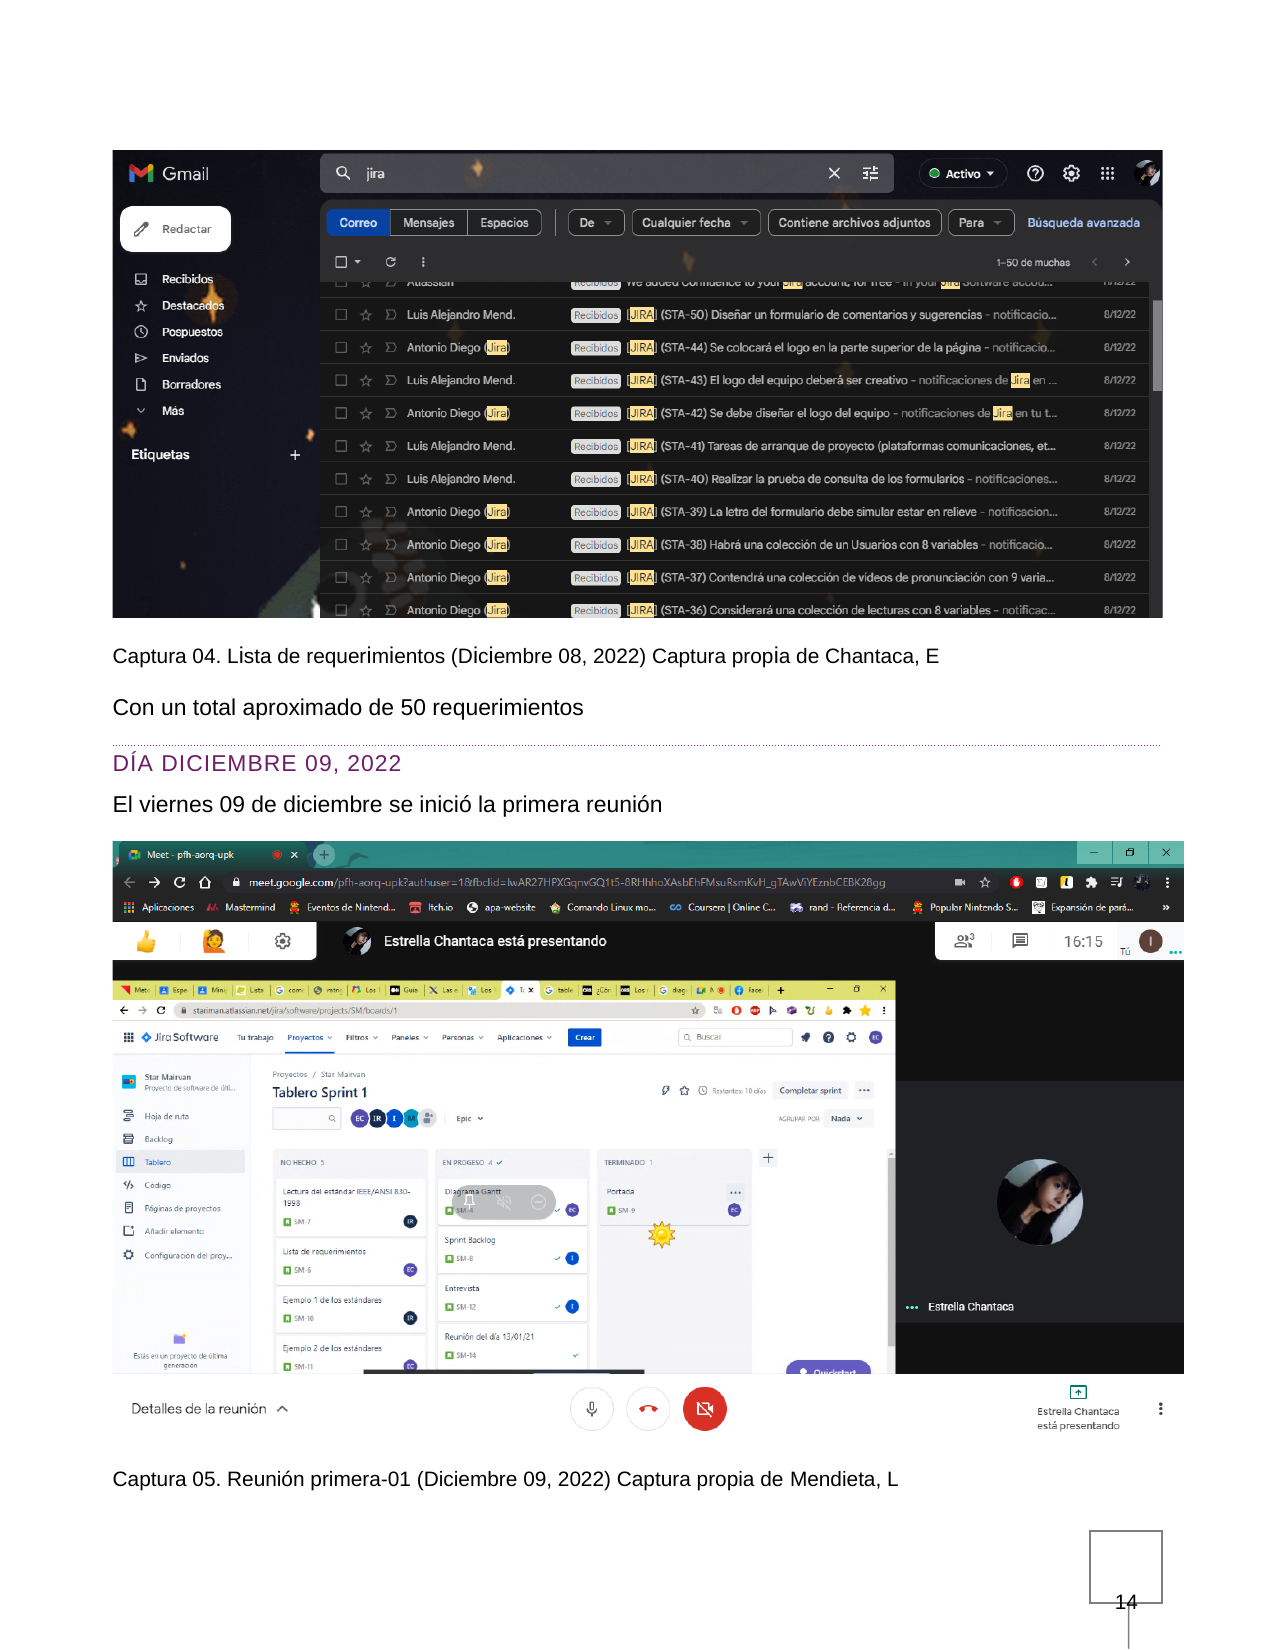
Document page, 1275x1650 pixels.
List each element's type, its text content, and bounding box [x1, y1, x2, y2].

picture [112, 841, 1184, 1443]
text El viernes 09 de diciembre se inició la primera reunión [112, 791, 1162, 817]
text Con un total aproximado de 50 requerimientos [112, 693, 1162, 720]
text Captura 05. Reunión primera-01 (Diciembre 09, 2022) Captura propia de Mendieta, L [112, 1467, 1162, 1491]
text Captura 04. Lista de requerimientos (Diciembre 08, 2022) Captura propia de Chantaca, E [112, 642, 1162, 669]
picture [112, 150, 1163, 618]
subtitle Día Diciembre 09, 2022 [112, 744, 1162, 777]
